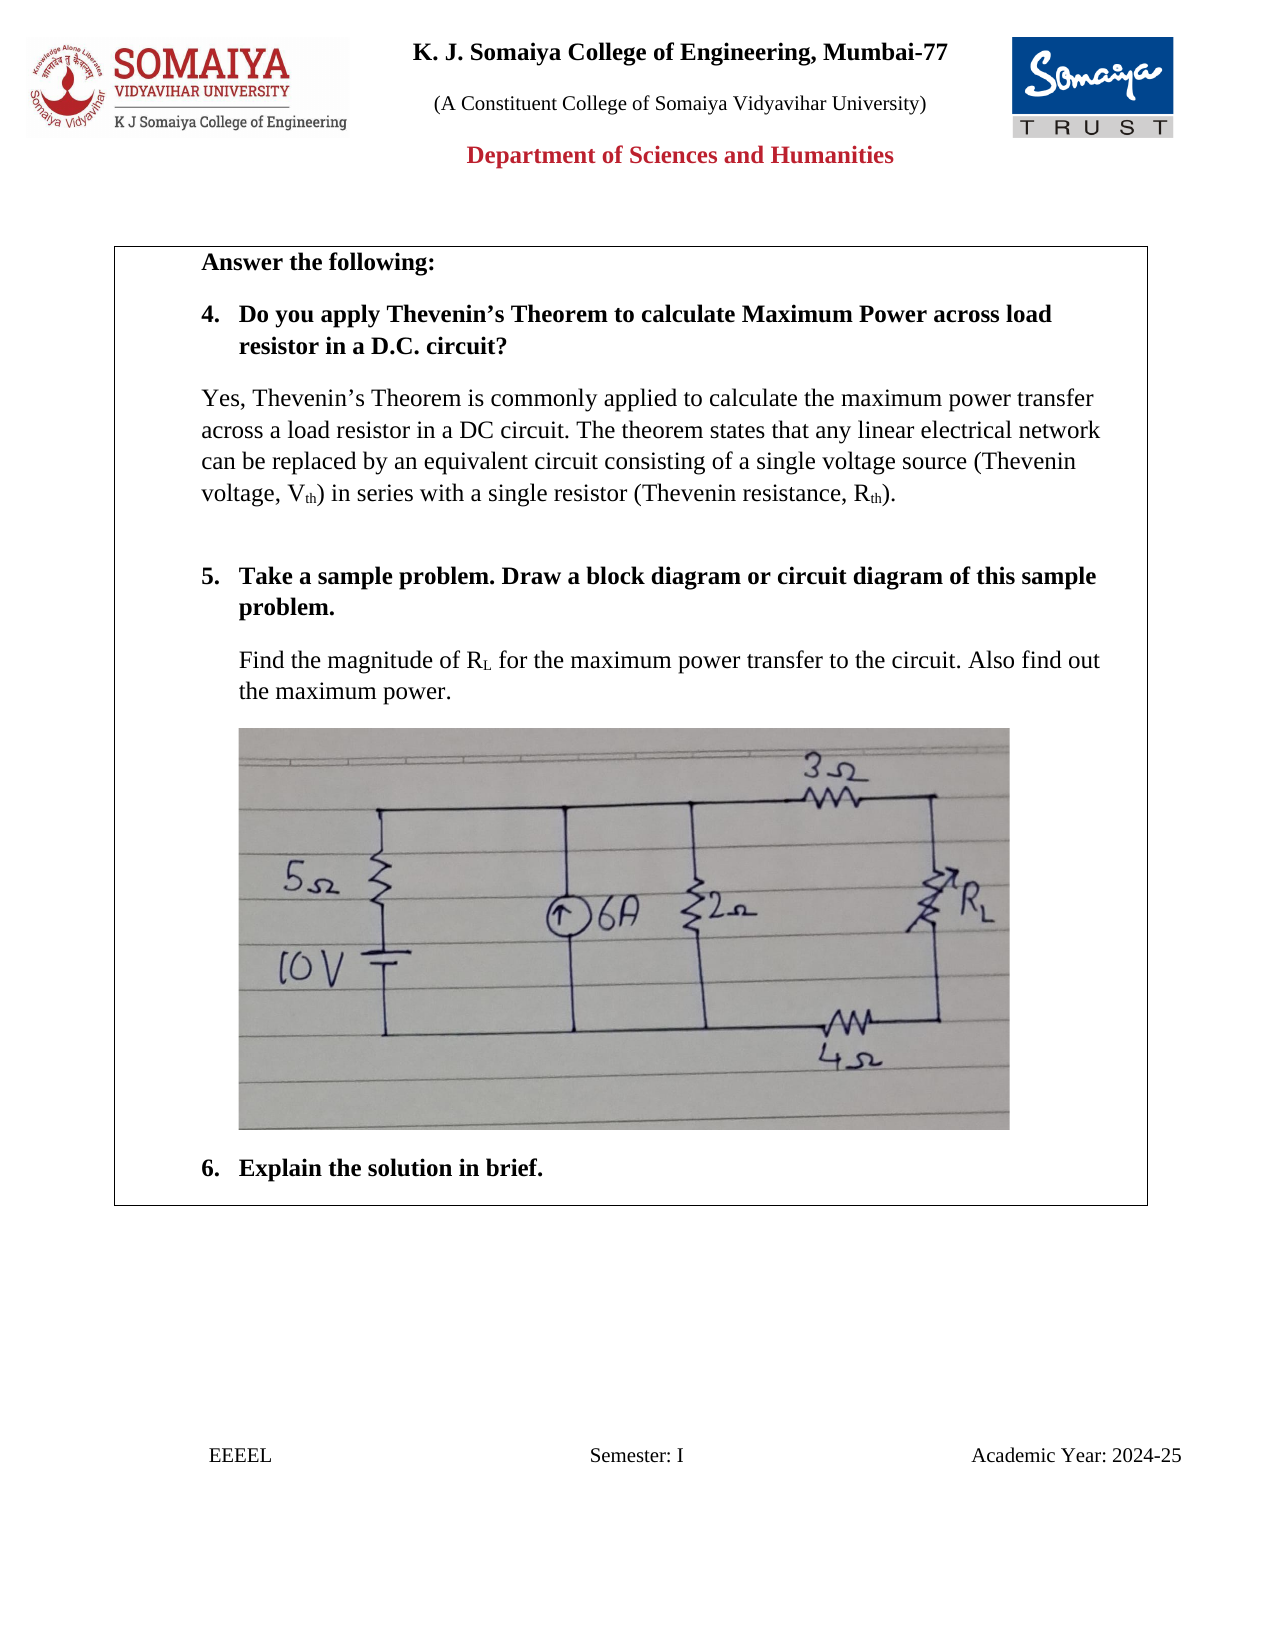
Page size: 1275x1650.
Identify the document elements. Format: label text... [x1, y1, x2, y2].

picture [238, 728, 1010, 1130]
picture [25, 37, 350, 138]
picture [1012, 37, 1174, 138]
